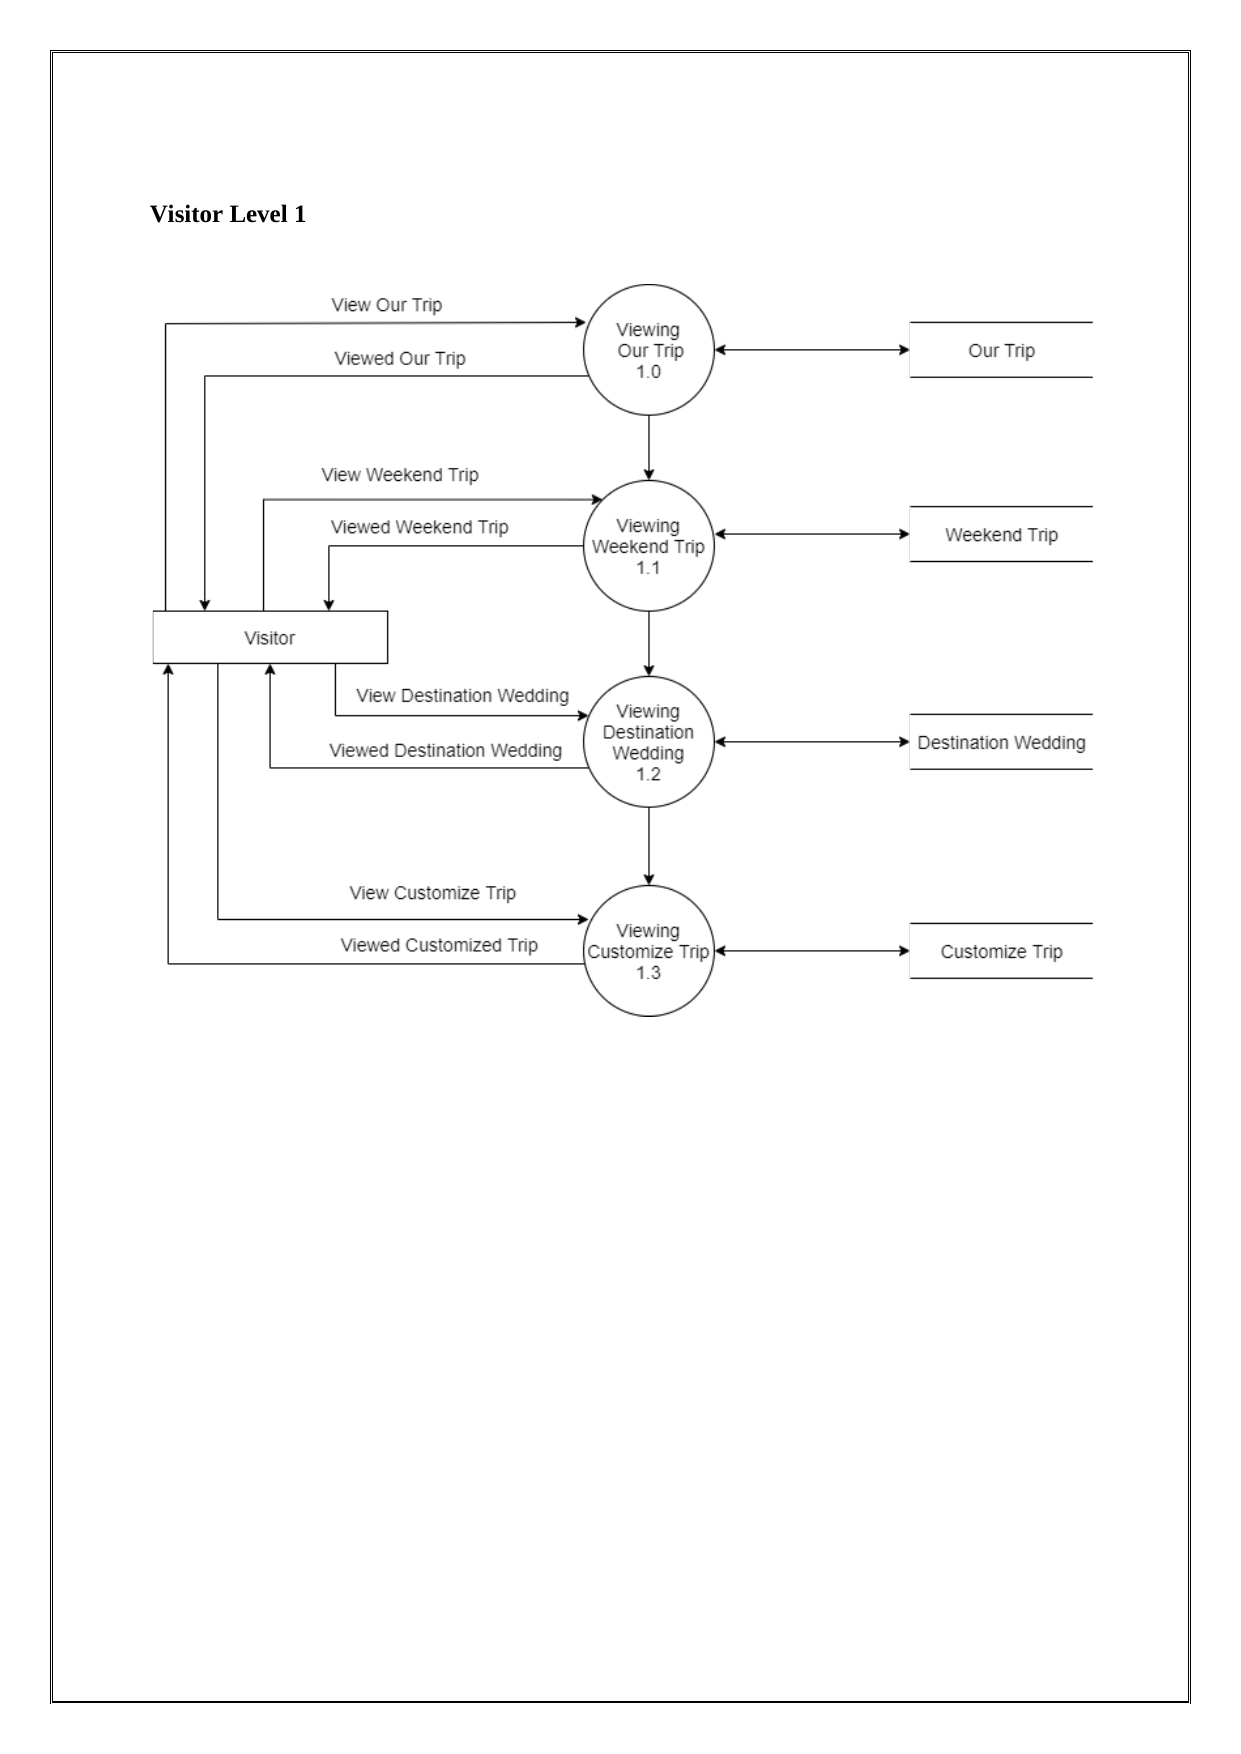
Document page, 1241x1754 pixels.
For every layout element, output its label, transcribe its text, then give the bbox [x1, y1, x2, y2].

picture [152, 284, 1094, 1017]
subtitle Visitor Level 1 [149, 199, 1095, 227]
